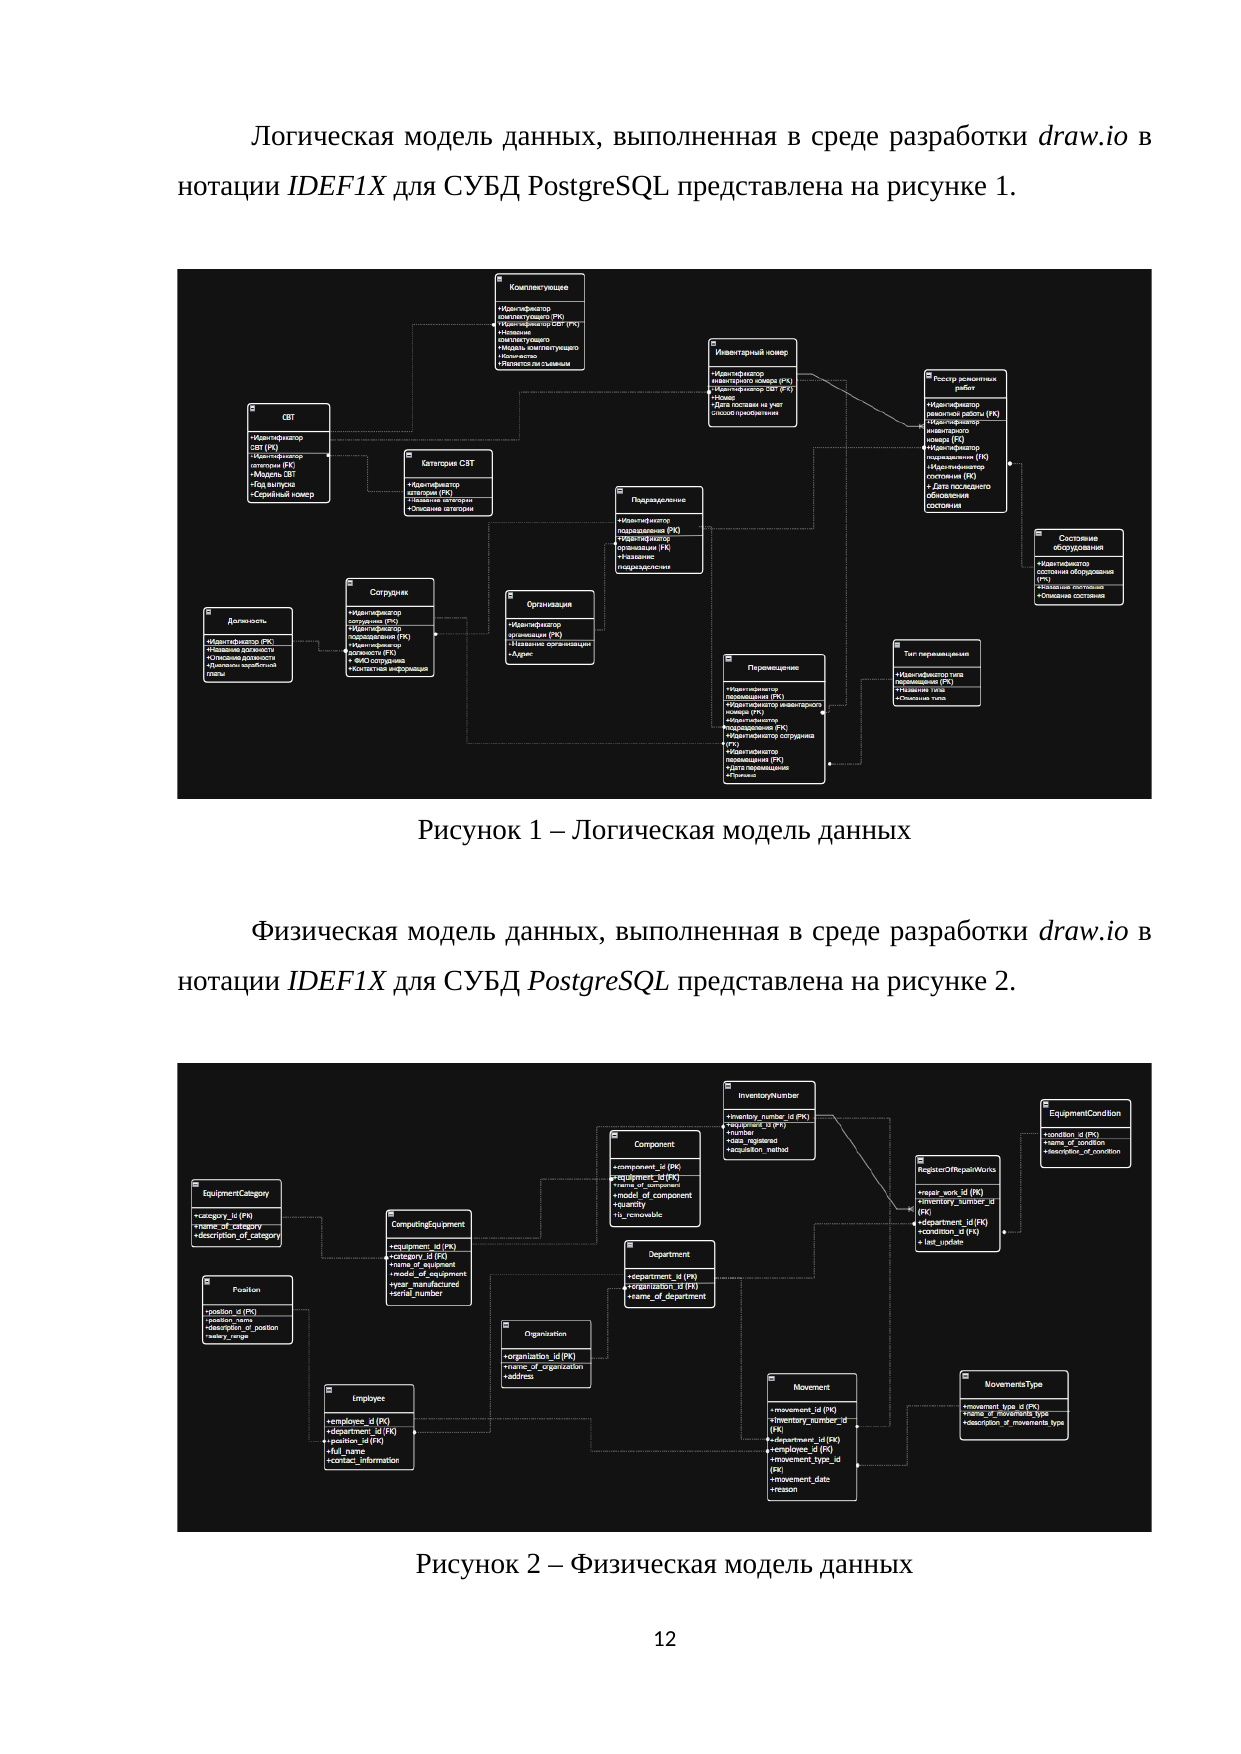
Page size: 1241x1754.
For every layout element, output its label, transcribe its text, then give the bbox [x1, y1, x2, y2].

text Физическая модель данных, выполненная в среде разработки draw.io в нотации IDEF1X для СУБД PostgreSQL представлена на рисунке 2. [177, 913, 1152, 997]
picture [177, 1063, 1152, 1532]
text Рисунок 2 – Физическая модель данных [177, 1546, 1152, 1579]
text Логическая модель данных, выполненная в среде разработки draw.io в нотации IDEF1X для СУБД PostgreSQL представлена на рисунке 1. [177, 118, 1152, 202]
picture [177, 269, 1152, 799]
text Рисунок 1 – Логическая модель данных [177, 812, 1152, 846]
